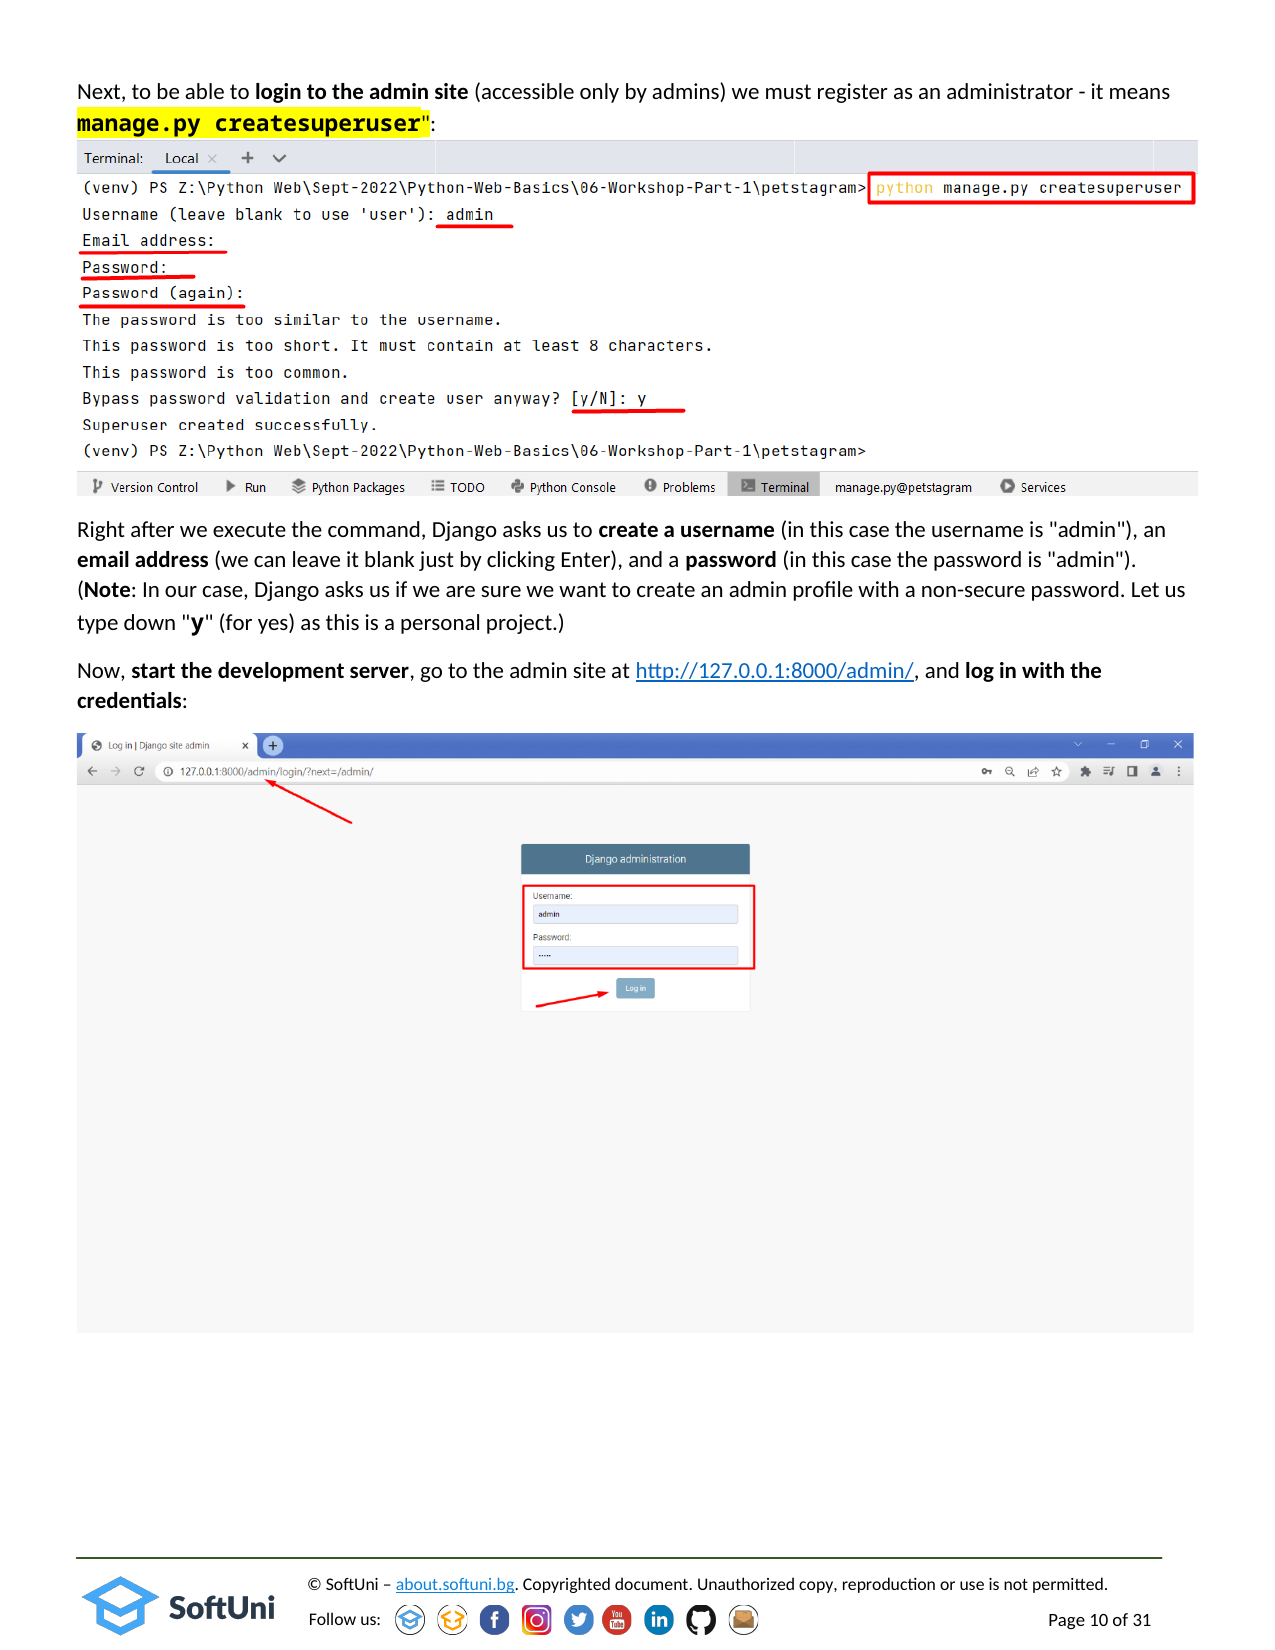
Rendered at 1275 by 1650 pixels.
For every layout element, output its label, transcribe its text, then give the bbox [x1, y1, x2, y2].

picture [667, 1605, 674, 1613]
picture [76, 733, 1194, 1333]
text Right after we execute the command, Django asks us to create a username (in this case the username is "admin"), an email address (we can leave it blank just by clicking Enter), and a password (in this case the password is "admin"). (Note: In our case, Django asks us if we are sure we want to create an admin profile with a non-secure password. Let us type down "y" (for yes) as this is a personal project.) [77, 515, 1198, 637]
picture [479, 1605, 510, 1635]
text Now, start the development server, go to the admin site at http://127.0.0.1:8000/admin/, and log in with the credentials: [77, 656, 1198, 714]
picture [395, 1605, 425, 1635]
picture [686, 1605, 716, 1635]
picture [602, 1605, 632, 1635]
picture [665, 1626, 674, 1635]
picture [437, 1605, 468, 1635]
picture [728, 1605, 759, 1635]
picture [76, 140, 1199, 496]
picture [564, 1605, 594, 1635]
picture [644, 1626, 653, 1635]
picture [522, 1605, 552, 1635]
picture [658, 1617, 667, 1626]
picture [75, 1570, 281, 1641]
text Next, to be able to login to the admin site (accessible only by admins) we must register as an administrator - it means manage.py createsuperuser": [77, 77, 1198, 140]
picture [644, 1605, 651, 1613]
